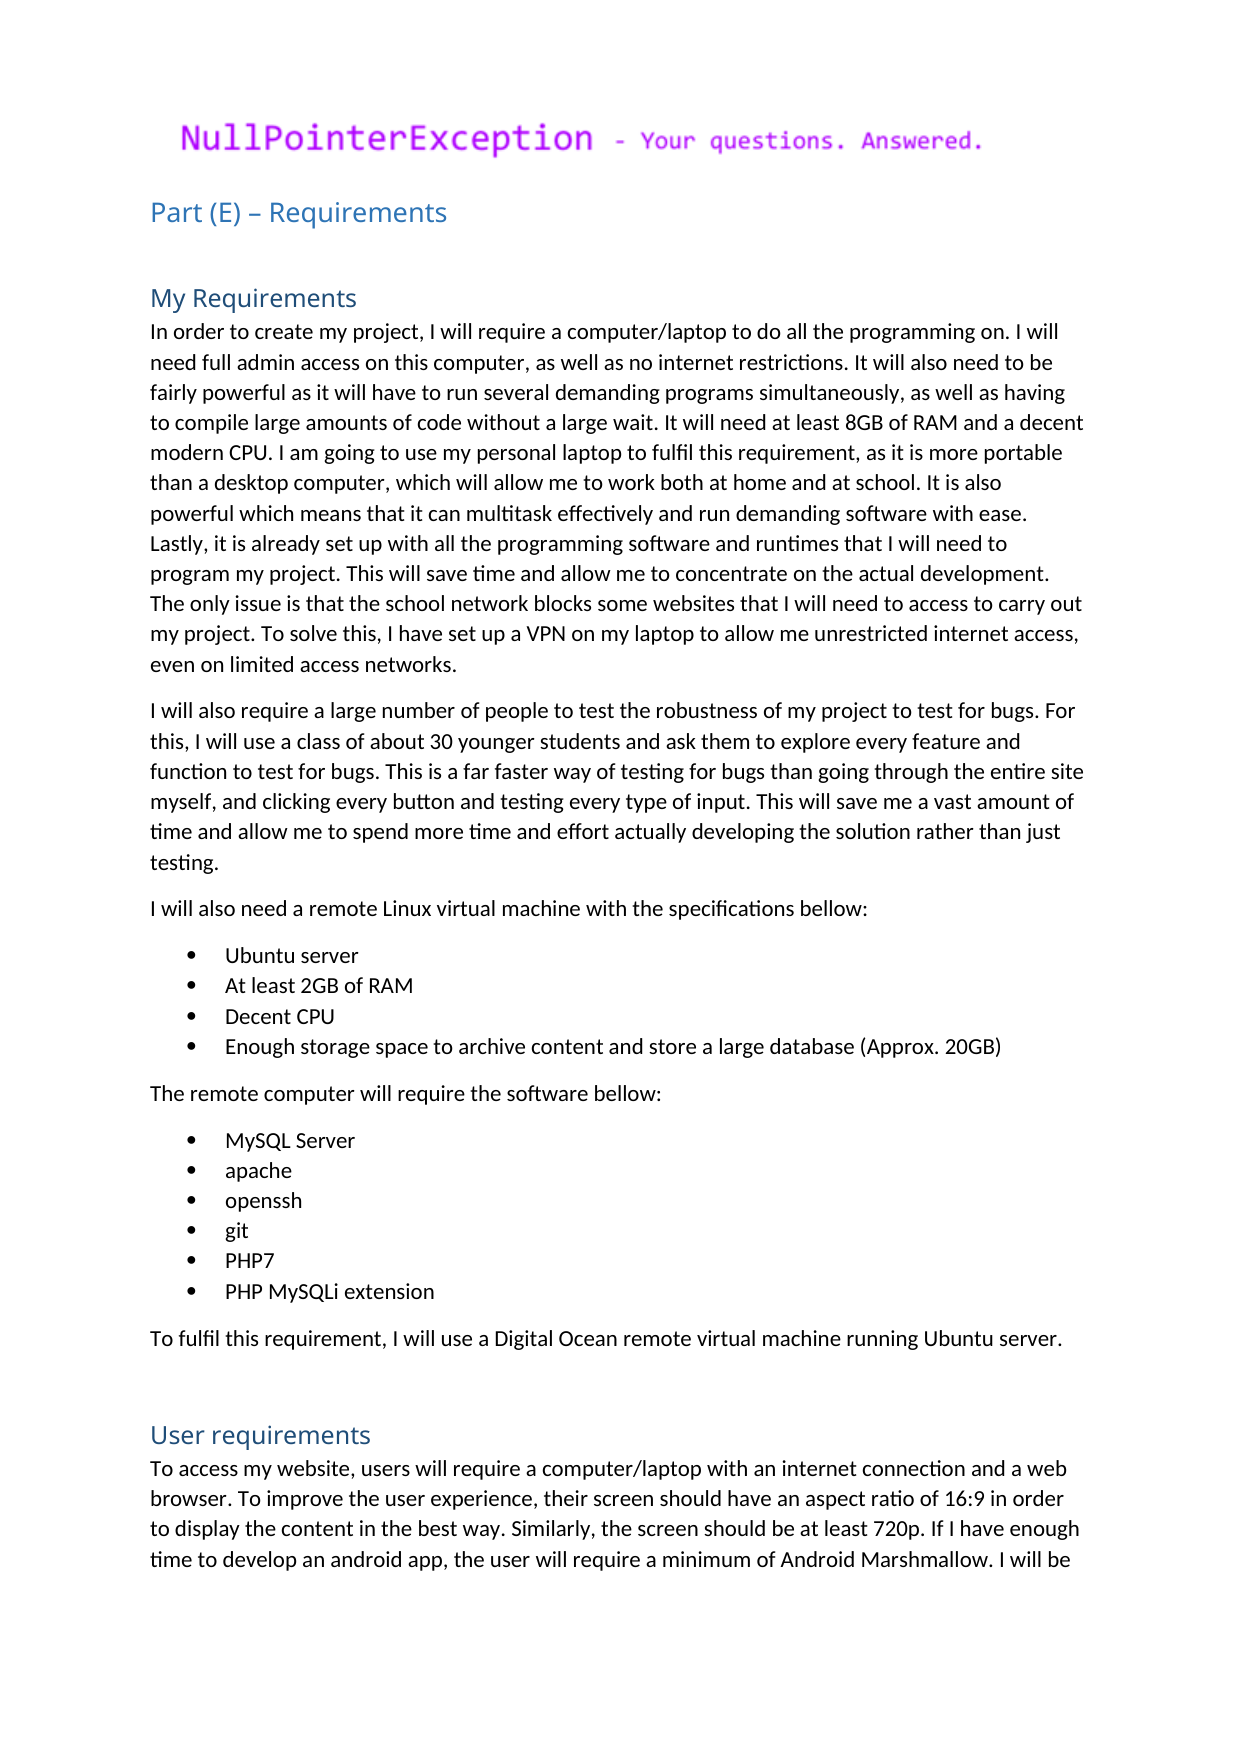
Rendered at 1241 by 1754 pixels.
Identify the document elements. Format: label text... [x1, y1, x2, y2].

list PHP7 [187, 1247, 1090, 1274]
text I will also need a remote Linux virtual machine with the specifications bellow: [150, 894, 1090, 922]
picture [150, 73, 1091, 194]
list openssh [187, 1186, 1090, 1214]
list PHP MySQLi extension [187, 1277, 1090, 1305]
list git [187, 1216, 1090, 1244]
text I will also require a large number of people to test the robustness of my project to test for bugs. For this, I will use a class of about 30 younger students and ask them to explore every feature and function to test for bugs. This is a far faster way of testing for bugs than going through the entire site myself, and clicking every button and testing every type of input. This will save me a vast amount of time and allow me to spend more time and effort actually developing the solution rather than just testing. [150, 697, 1090, 876]
subtitle My Requirements [150, 281, 1090, 315]
list Decent CPU [187, 1002, 1090, 1030]
subtitle User requirements [150, 1417, 1090, 1451]
list At least 2GB of RAM [187, 972, 1090, 999]
list MySQL Server [187, 1126, 1090, 1154]
text In order to create my project, I will require a computer/laptop to do all the programming on. I will need full admin access on this computer, as well as no internet restrictions. It will also need to be fairly powerful as it will have to run several demanding programs simultaneously, as well as having to compile large amounts of code without a large wait. It will need at least 8GB of RAM and a decent modern CPU. I am going to use my personal laptop to fulfil this requirement, as it is more portable than a desktop computer, which will allow me to work both at home and at school. It is also powerful which means that it can multitask effectively and run demanding software with ease. Lastly, it is already set up with all the programming software and runtimes that I will need to program my project. This will save time and allow me to concentrate on the actual development. The only issue is that the school network blocks some websites that I will need to access to carry out my project. To solve this, I have set up a VPN on my laptop to allow me unrestricted internet access, even on limited access networks. [150, 317, 1090, 678]
list Ubuntu server [187, 941, 1090, 969]
subtitle Part (E) – Requirements [150, 194, 1090, 231]
text To fulfil this requirement, I will use a Digital Ocean remote virtual machine running Ubuntu server. [150, 1324, 1090, 1352]
list apache [187, 1156, 1090, 1184]
text The remote computer will require the software bellow: [150, 1079, 1090, 1107]
list Enough storage space to archive content and store a large database (Approx. 20GB) [187, 1032, 1090, 1060]
